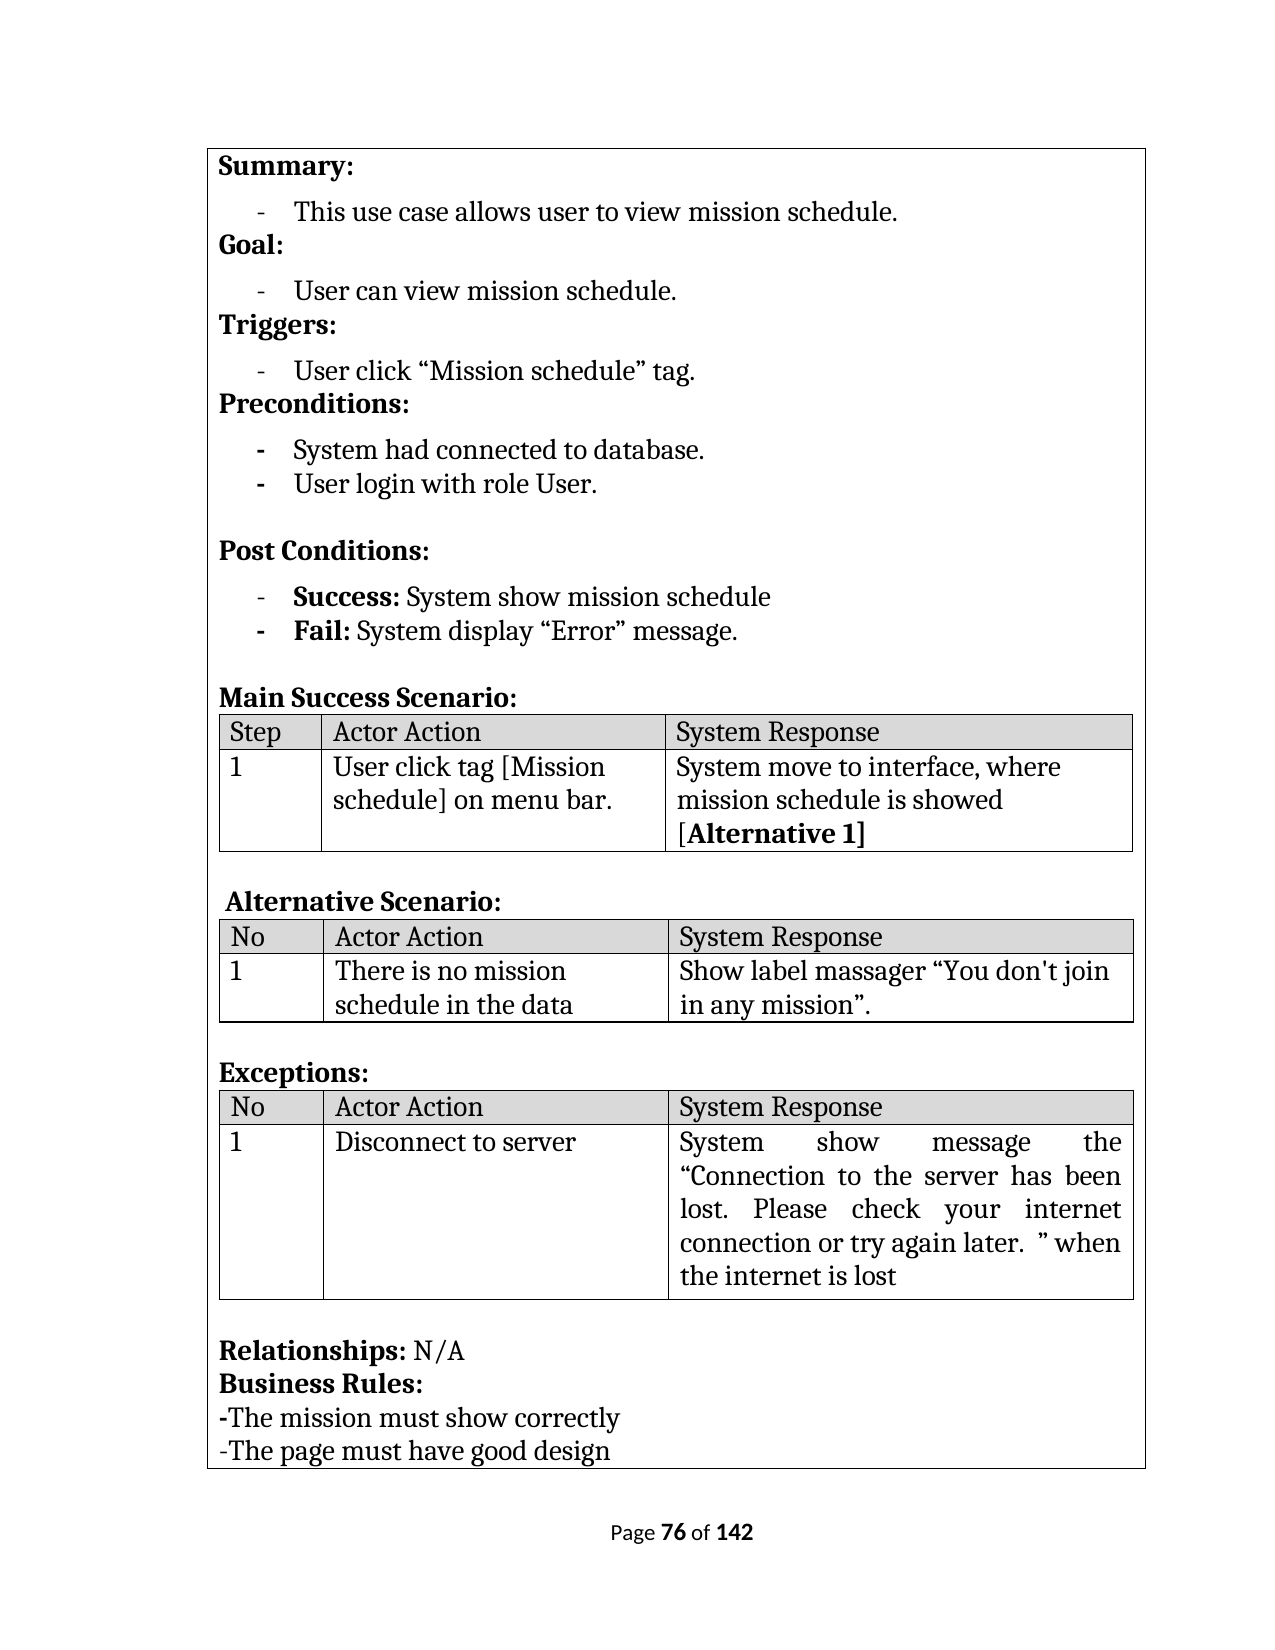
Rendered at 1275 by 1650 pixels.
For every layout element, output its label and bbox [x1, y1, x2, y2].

table_cell [208, 149, 1145, 1468]
